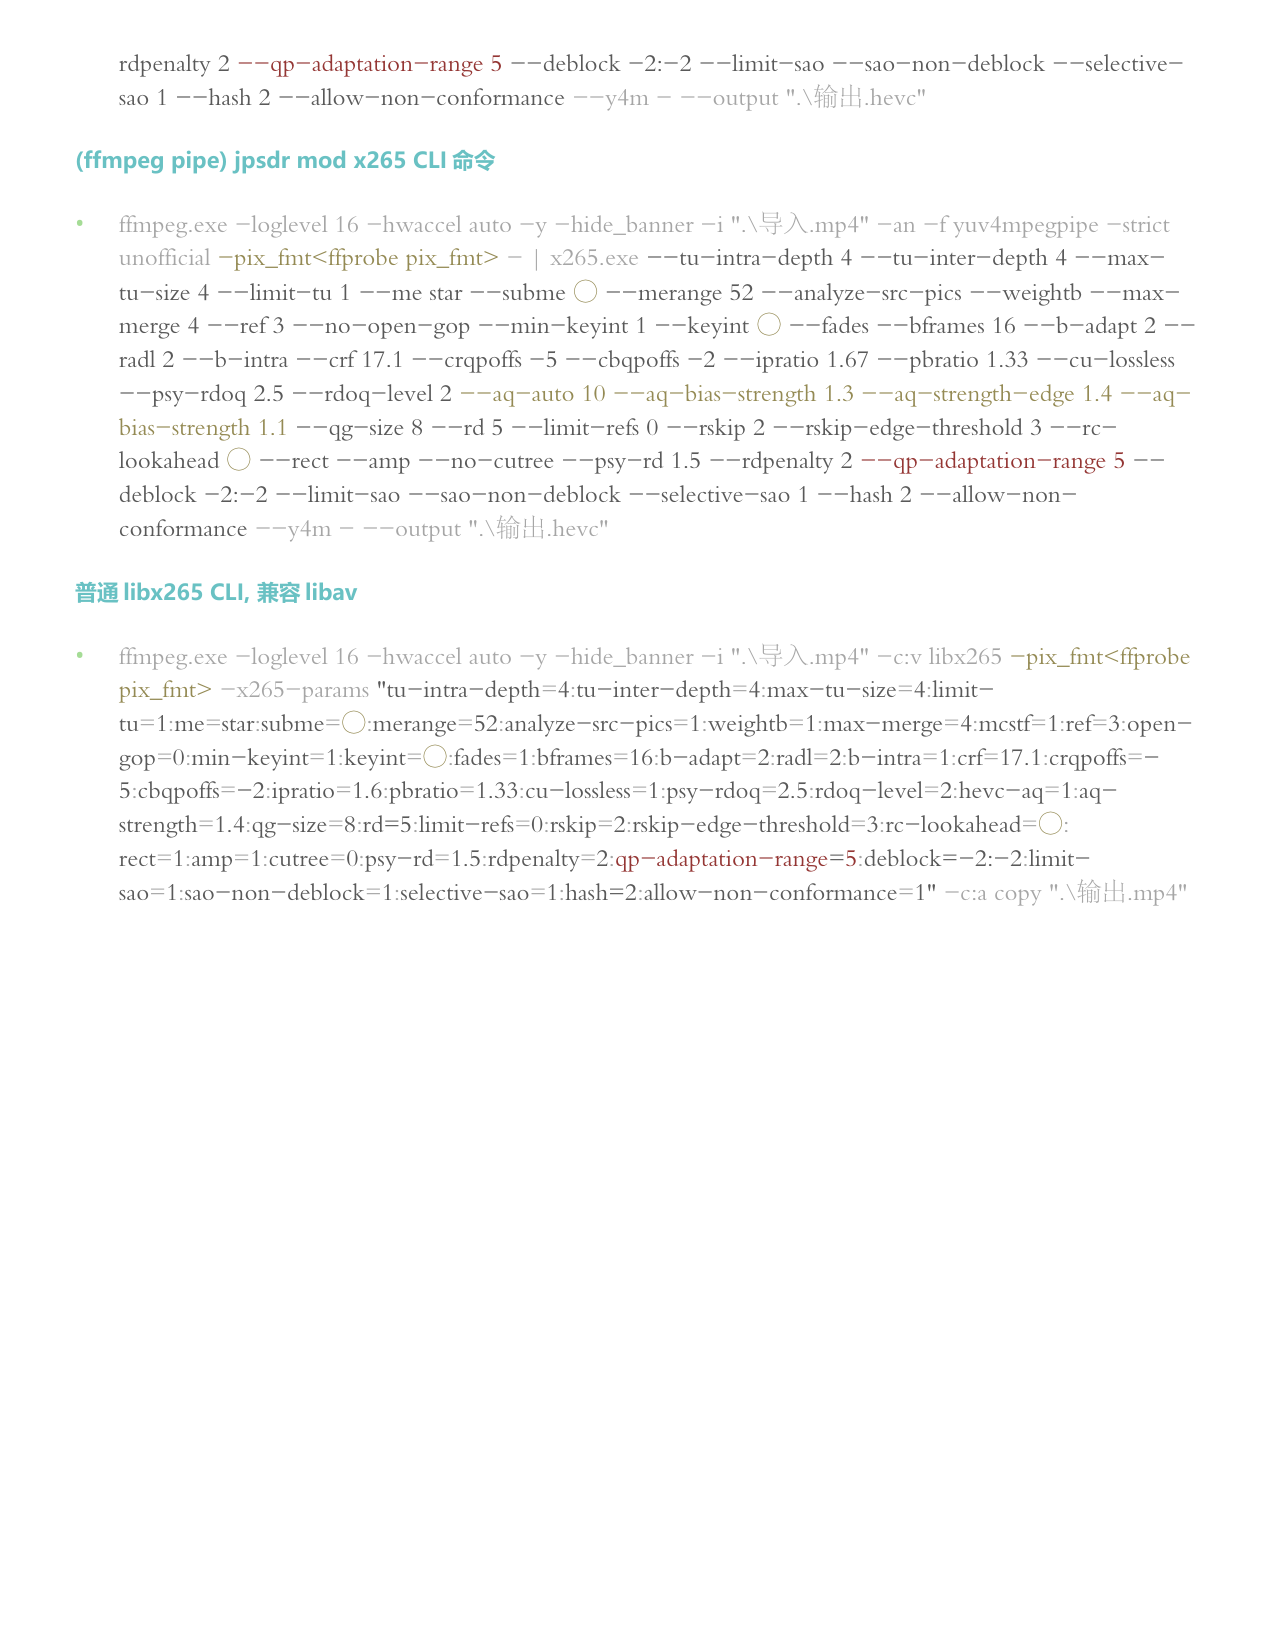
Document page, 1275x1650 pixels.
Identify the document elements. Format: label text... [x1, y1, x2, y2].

list ffmpeg.exe -loglevel 16 -hwaccel auto -y -hide_banner -i ".\导入.mp4" -c:v libx265 -pix_fmt<ffprobe pix_fmt> -x265-params "tu-intra-depth=4:tu-inter-depth=4:max-tu-size=4:limit-tu=1:me=star:subme=〇:merange=52:analyze-src-pics=1:weightb=1:max-merge=4:mcstf=1:ref=3:open-gop=0:min-keyint=1:keyint=〇:fades=1:bframes=16:b-adapt=2:radl=2:b-intra=1:crf=17.1:crqpoffs=-5:cbqpoffs=-2:ipratio=1.6:pbratio=1.33:cu-lossless=1:psy-rdoq=2.5:rdoq-level=2:hevc-aq=1:aq-strength=1.4:qg-size=8:rd=5:limit-refs=0:rskip=2:rskip-edge-threshold=3:rc-lookahead=〇:rect=1:amp=1:cutree=0:psy-rd=1.5:rdpenalty=2:qp-adaptation-range=5:deblock=-2:-2:limit-sao=1:sao-non-deblock=1:selective-sao=1:hash=2:allow-non-conformance=1" -c:a copy ".\输出.mp4" [75, 638, 1200, 910]
list ffmpeg.exe -loglevel 16 -hwaccel auto -y -hide_banner -i ".\导入.mp4" -an -f yuv4mpegpipe -strict unofficial -pix_fmt<ffprobe pix_fmt> - | x265.exe --tu-intra-depth 4 --tu-inter-depth 4 --max-tu-size 4 --limit-tu 1 --me star --subme 〇 --merange 52 --analyze-src-pics --weightb --max-merge 4 --ref 3 --no-open-gop --min-keyint 1 --keyint 〇 --fades --bframes 16 --b-adapt 2 --radl 2 --b-intra --crf 17.1 --crqpoffs -5 --cbqpoffs -2 --ipratio 1.67 --pbratio 1.33 --cu-lossless --psy-rdoq 2.5 --rdoq-level 2 --aq-auto 10 --aq-bias-strength 1.3 --aq-strength-edge 1.4 --aq-bias-strength 1.1 --qg-size 8 --rd 5 --limit-refs 0 --rskip 2 --rskip-edge-threshold 3 --rc-lookahead 〇 --rect --amp --no-cutree --psy-rd 1.5 --rdpenalty 2 --qp-adaptation-range 5 --deblock -2:-2 --limit-sao --sao-non-deblock --selective-sao 1 --hash 2 --allow-non-conformance --y4m - --output ".\输出.hevc" [75, 206, 1200, 546]
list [75, 46, 1200, 114]
text (ffmpeg pipe) jpsdr mod x265 CLI命令 [75, 143, 1200, 177]
text 普通libx265 CLI, 兼容libav [75, 575, 1200, 609]
